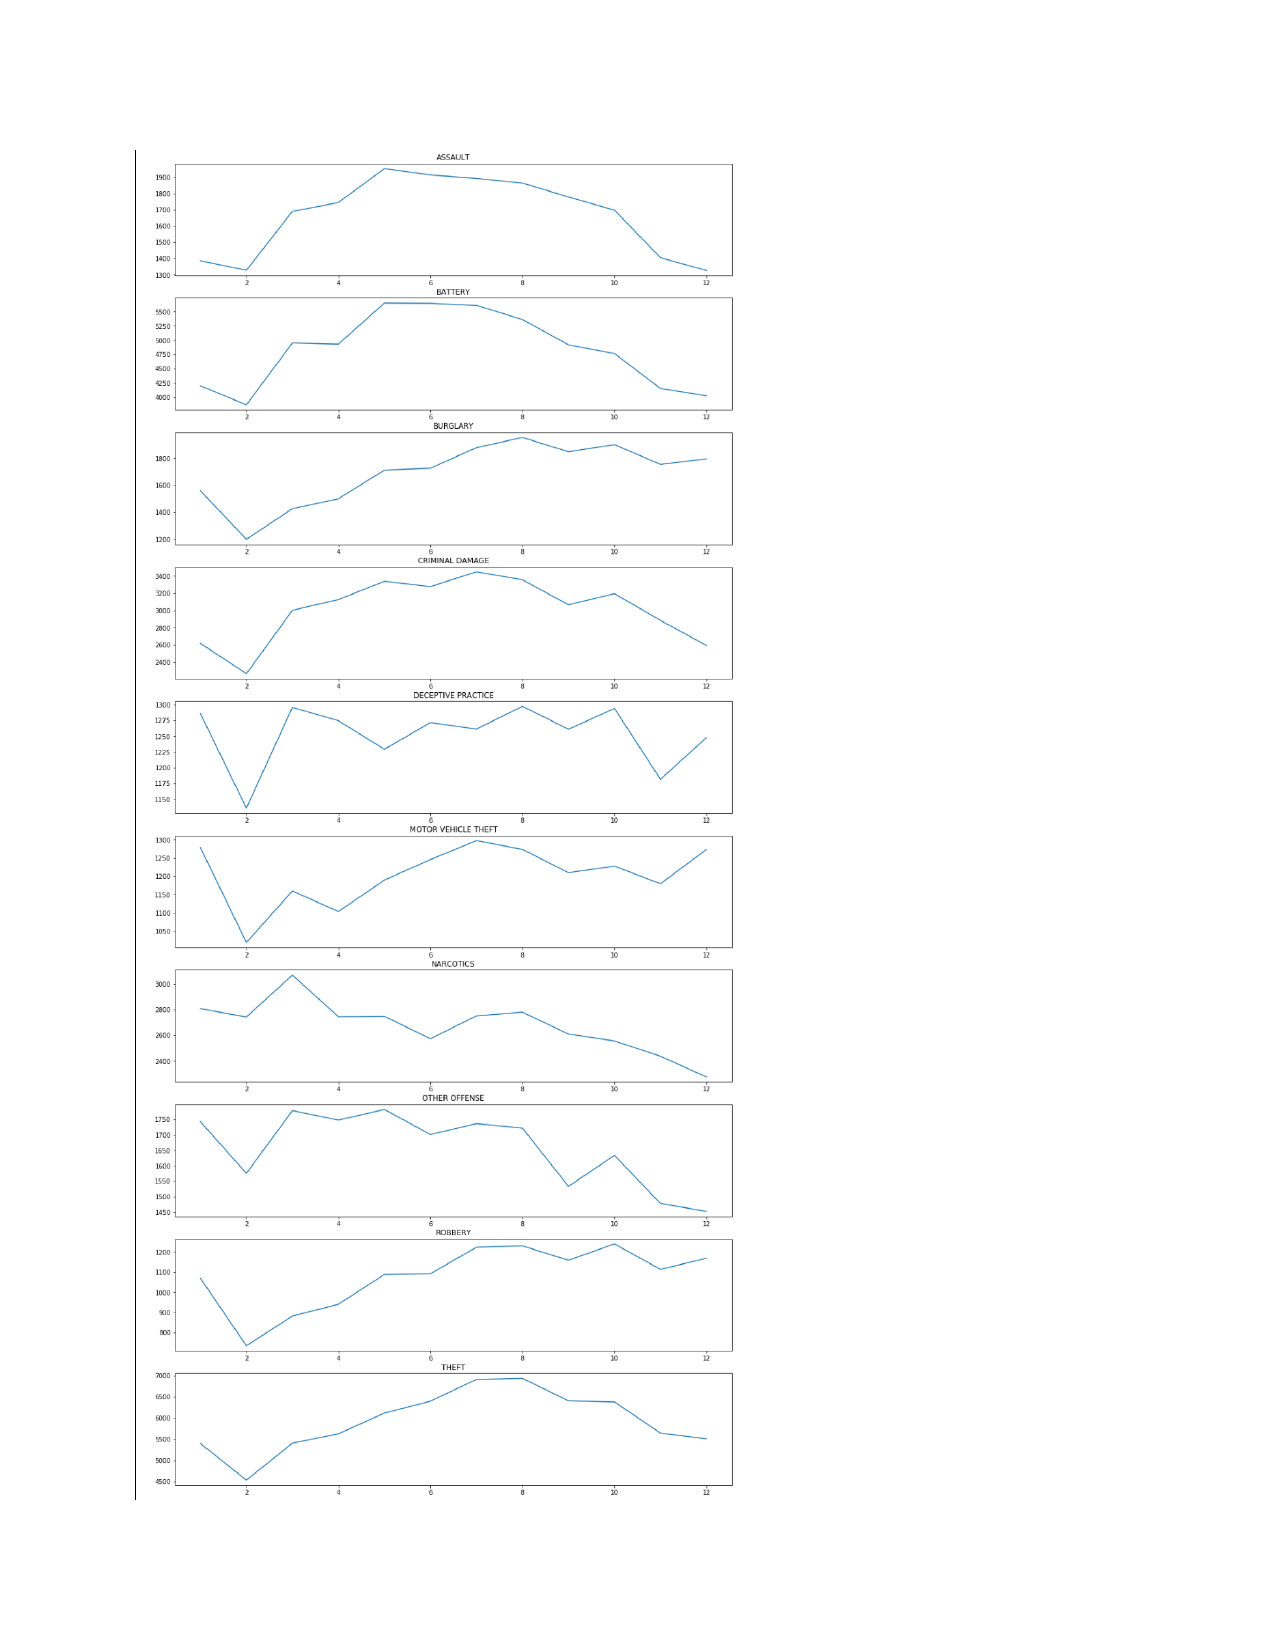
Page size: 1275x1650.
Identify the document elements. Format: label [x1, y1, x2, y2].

picture [150, 150, 738, 1500]
